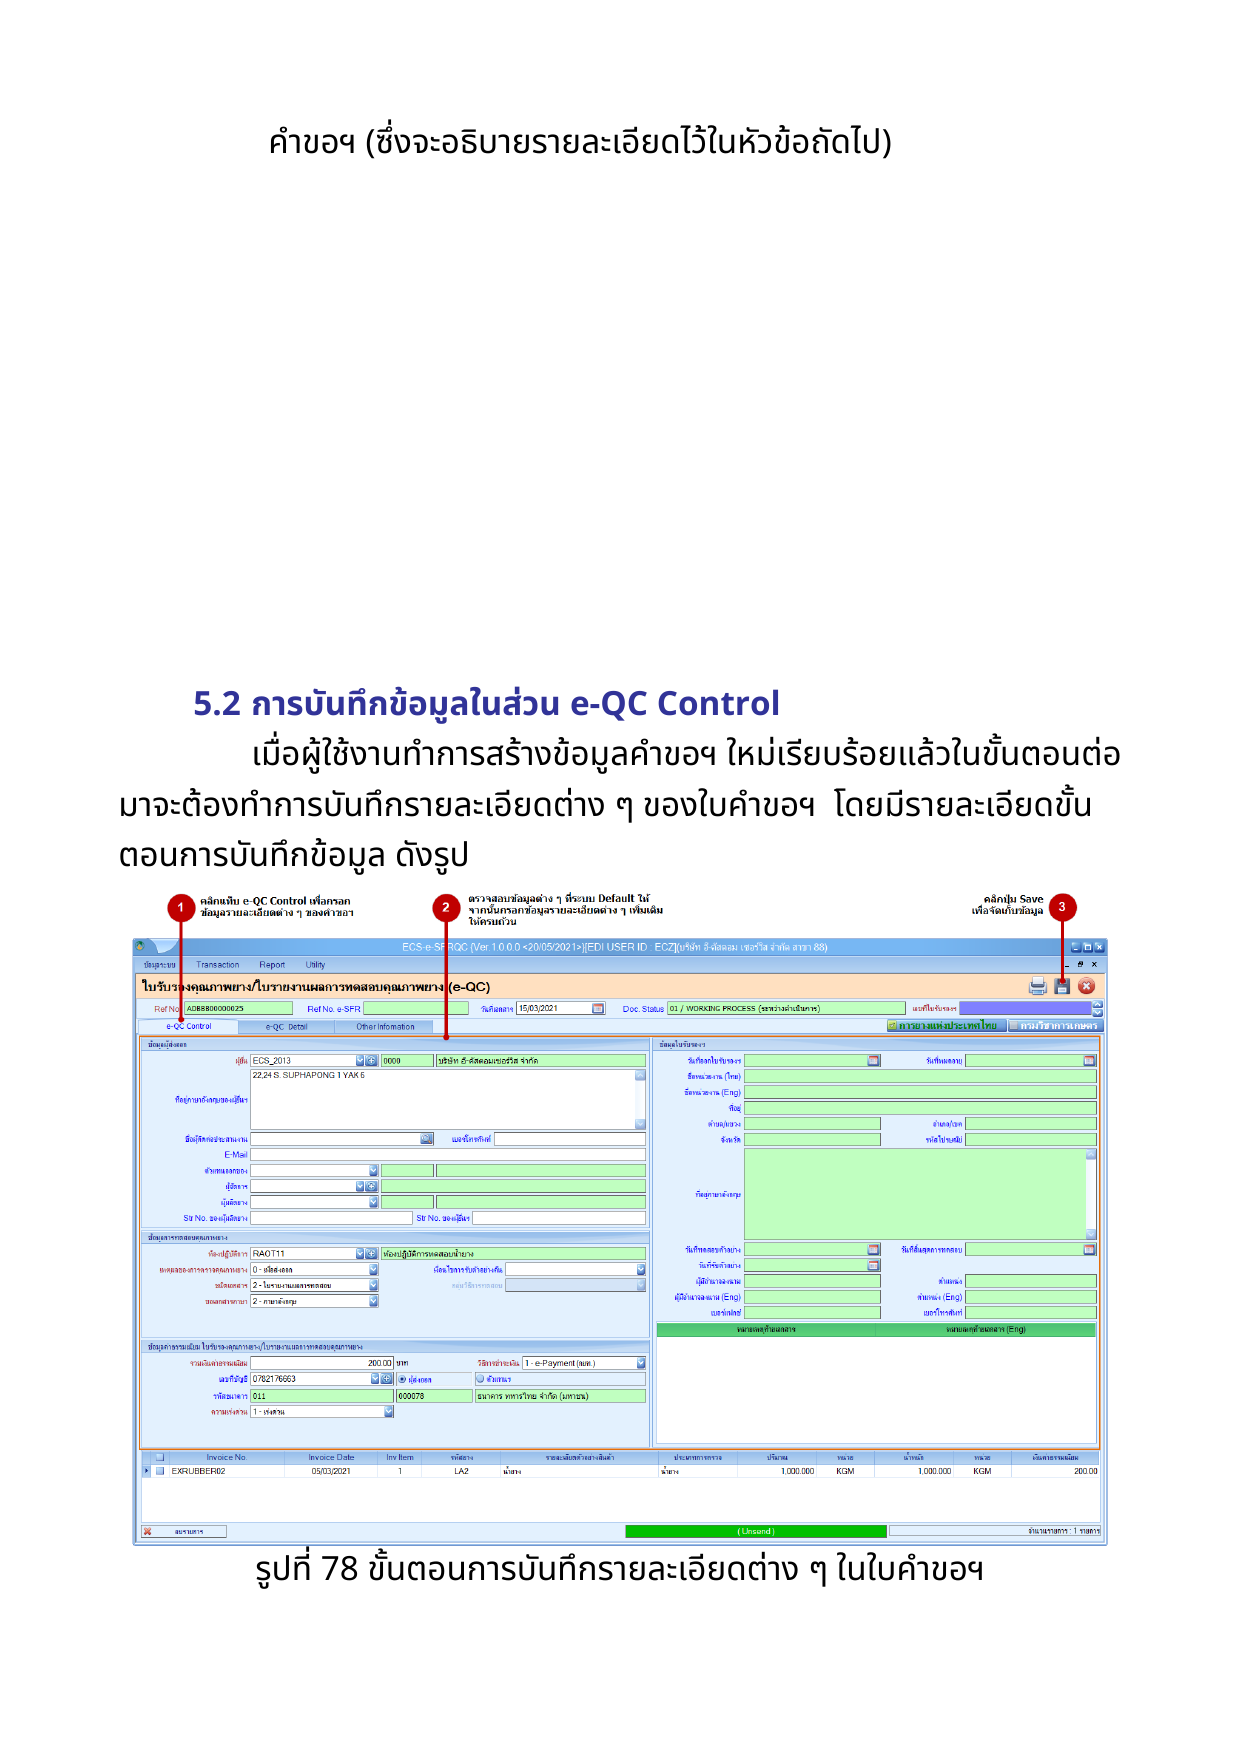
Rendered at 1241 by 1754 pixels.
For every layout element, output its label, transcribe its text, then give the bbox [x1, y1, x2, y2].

text รูปที่ 78 ขั้นตอนการบันทึกรายละเอียดต่าง ๆ ในใบคำขอฯ [118, 1545, 1122, 1596]
text เมื่อผู้ใช้งานทำการสร้างข้อมูลคำขอฯ ใหม่เรียบร้อยแล้วในขั้นตอนต่อมาจะต้องทำการบันทึกรายละเอียดต่าง ๆ ของใบคำขอฯ โดยมีรายละเอียดขั้นตอนการบันทึกข้อมูล ดังรูป [118, 730, 1122, 882]
subtitle การบันทึกข้อมูลในส่วน e-QC Control [193, 680, 1122, 730]
picture [132, 881, 1108, 1546]
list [231, 118, 1122, 169]
